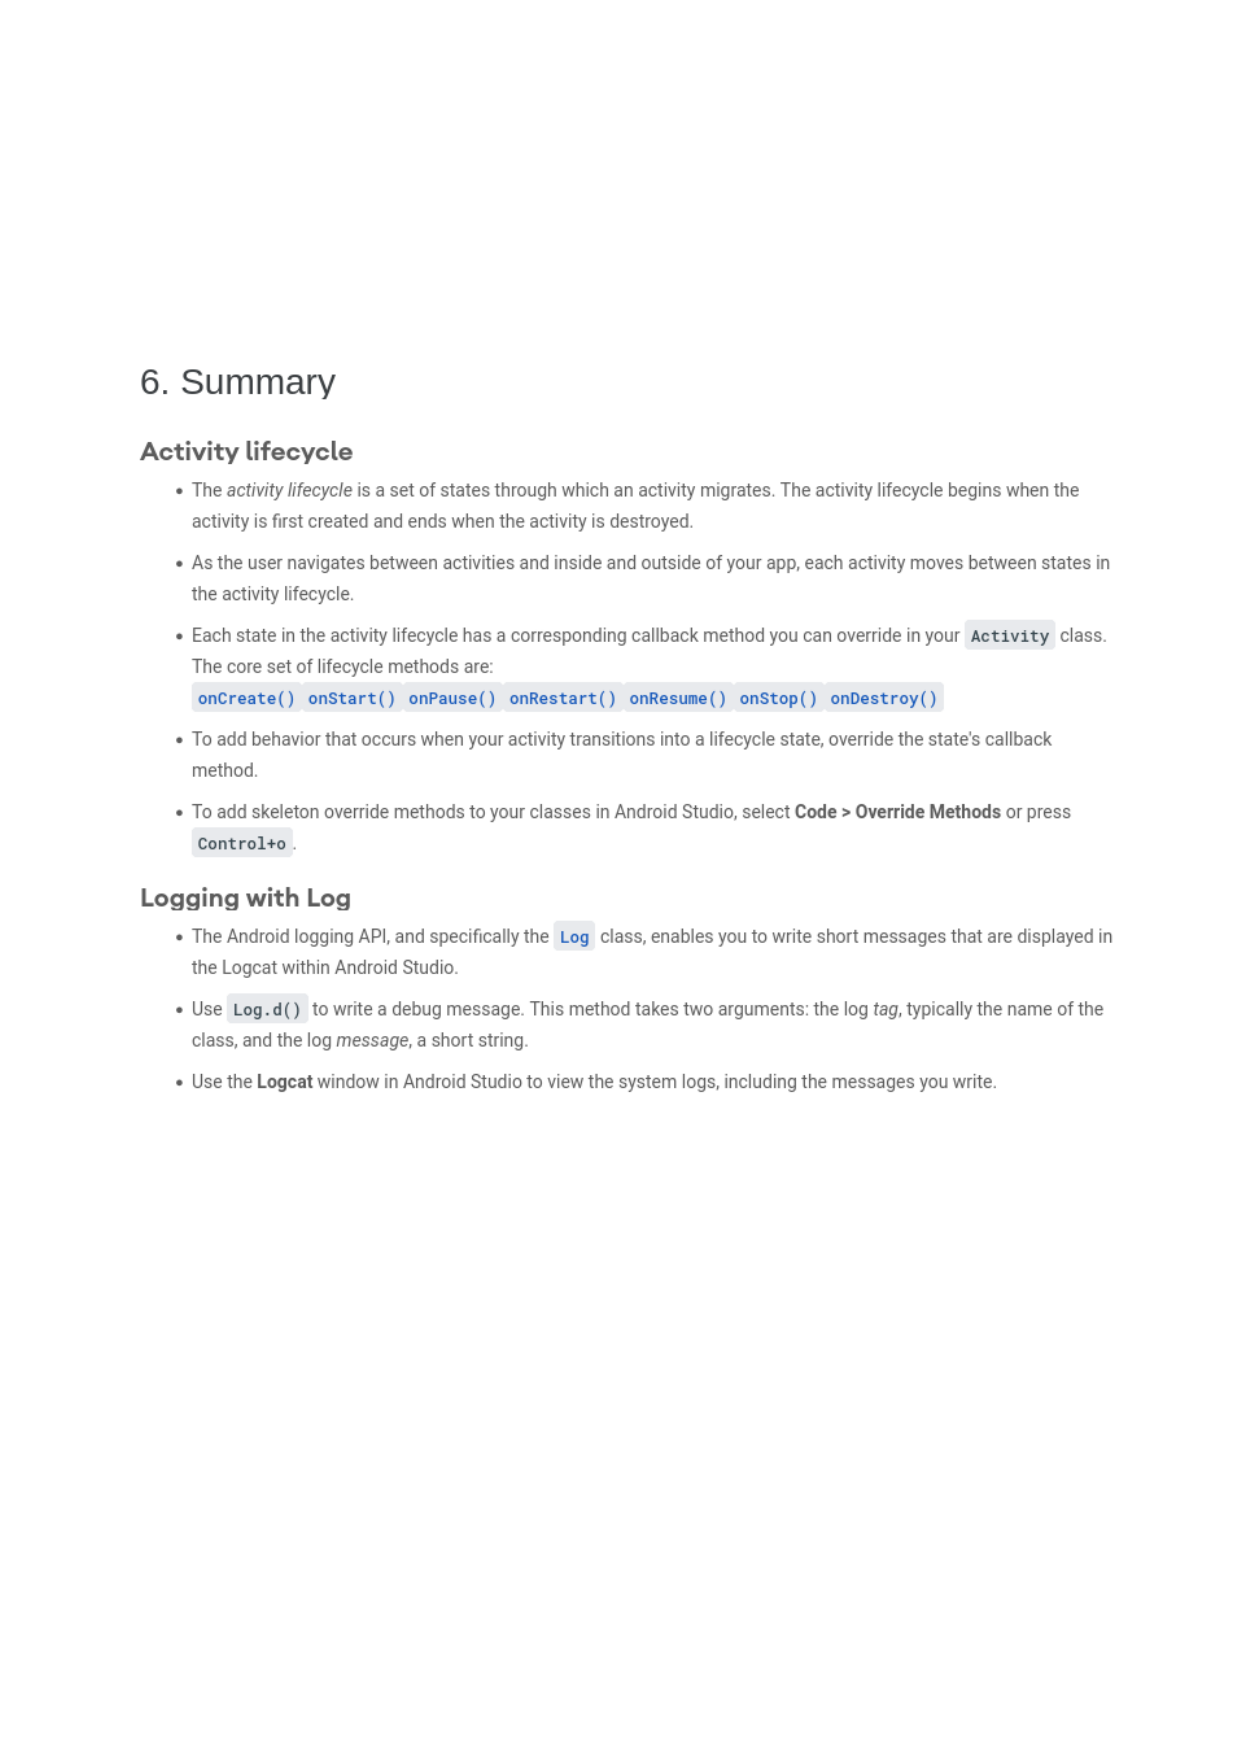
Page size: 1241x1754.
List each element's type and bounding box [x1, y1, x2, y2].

picture [118, 342, 1123, 1109]
